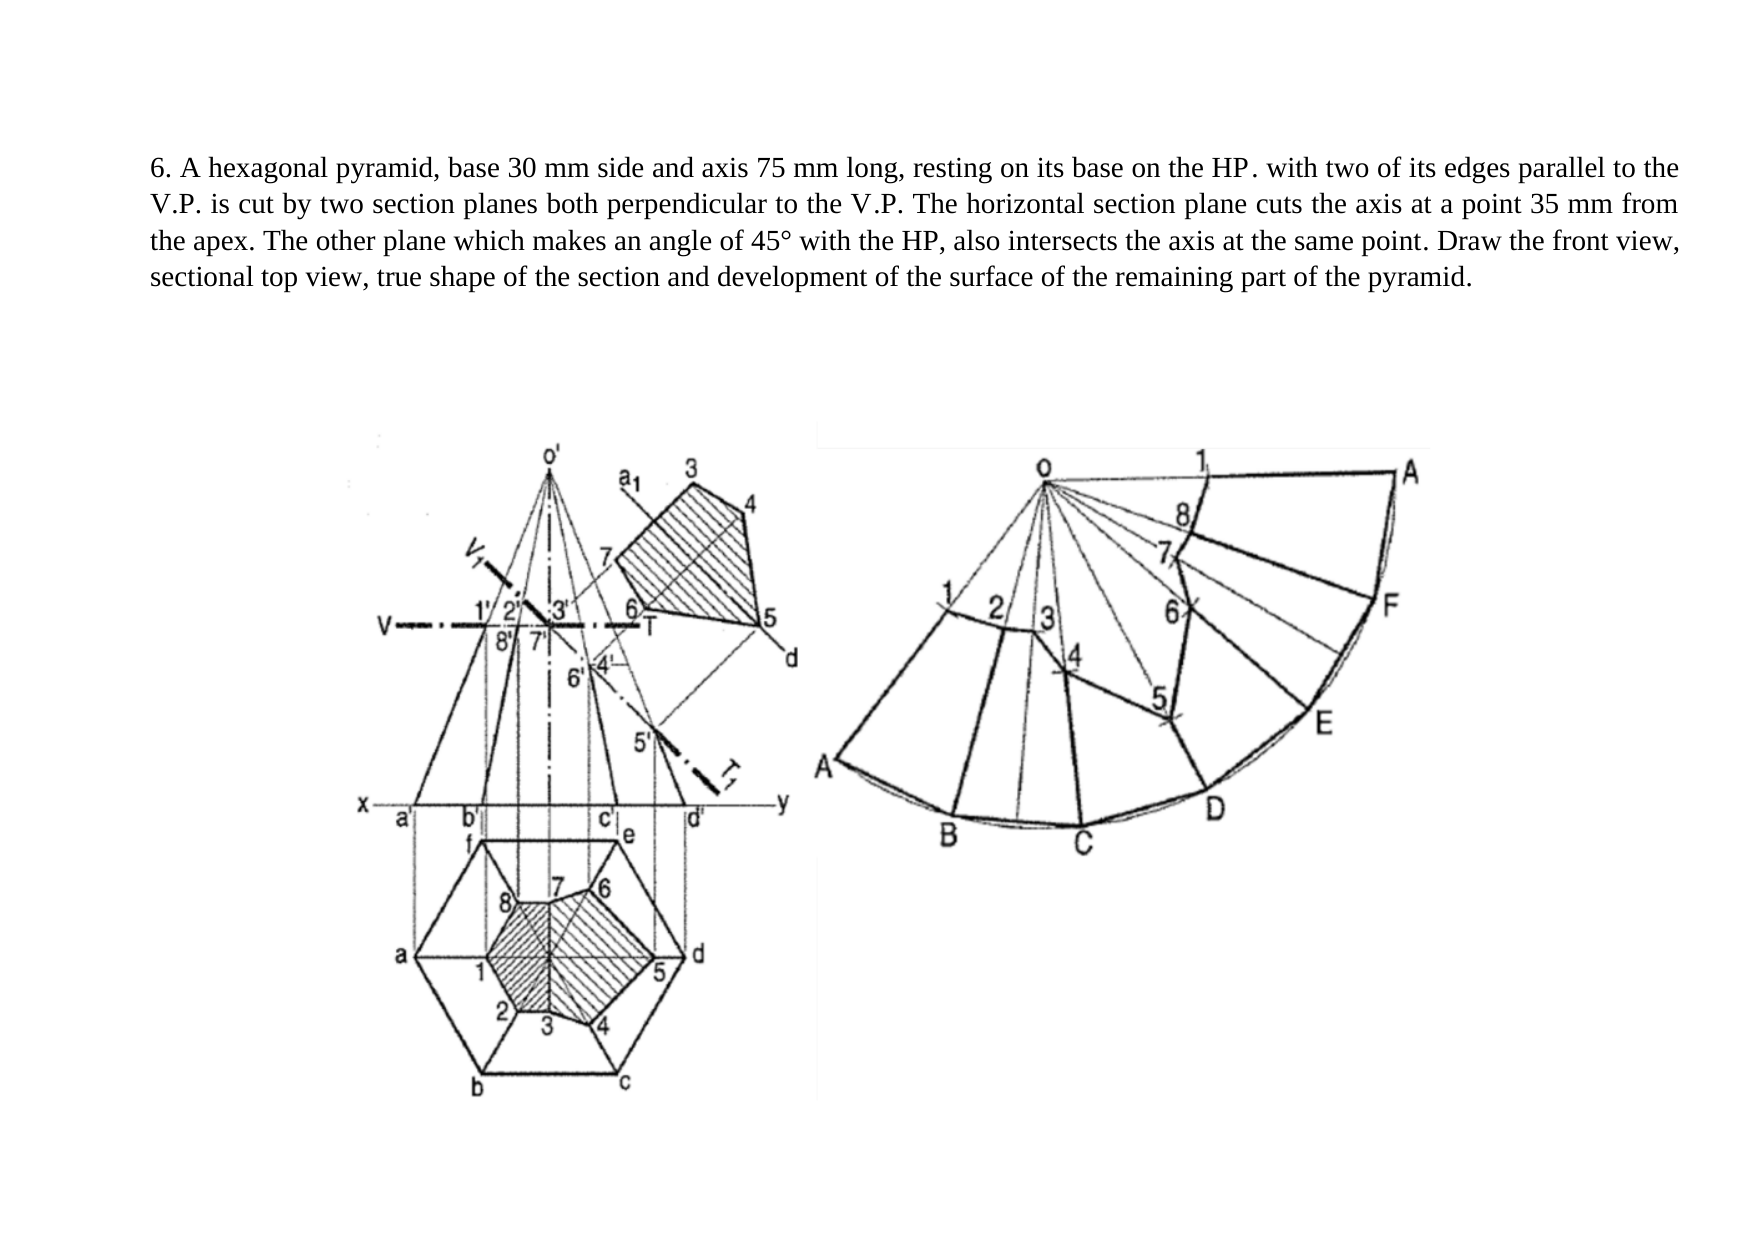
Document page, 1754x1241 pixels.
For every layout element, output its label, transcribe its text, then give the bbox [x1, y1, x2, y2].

text 6. A hexagonal pyramid, base 30 mm side and axis 75 mm long, resting on its base on the HP. with two of its edges parallel to the V.P. is cut by two section planes both perpendicular to the V.P. The horizontal section plane cuts the axis at a point 35 mm from the apex. The other plane which makes an angle of 45° with the HP, also intersects the axis at the same point. Draw the front view, sectional top view, true shape of the section and development of the surface of the remaining part of the pyramid. [150, 150, 1680, 292]
picture [294, 393, 1460, 1135]
